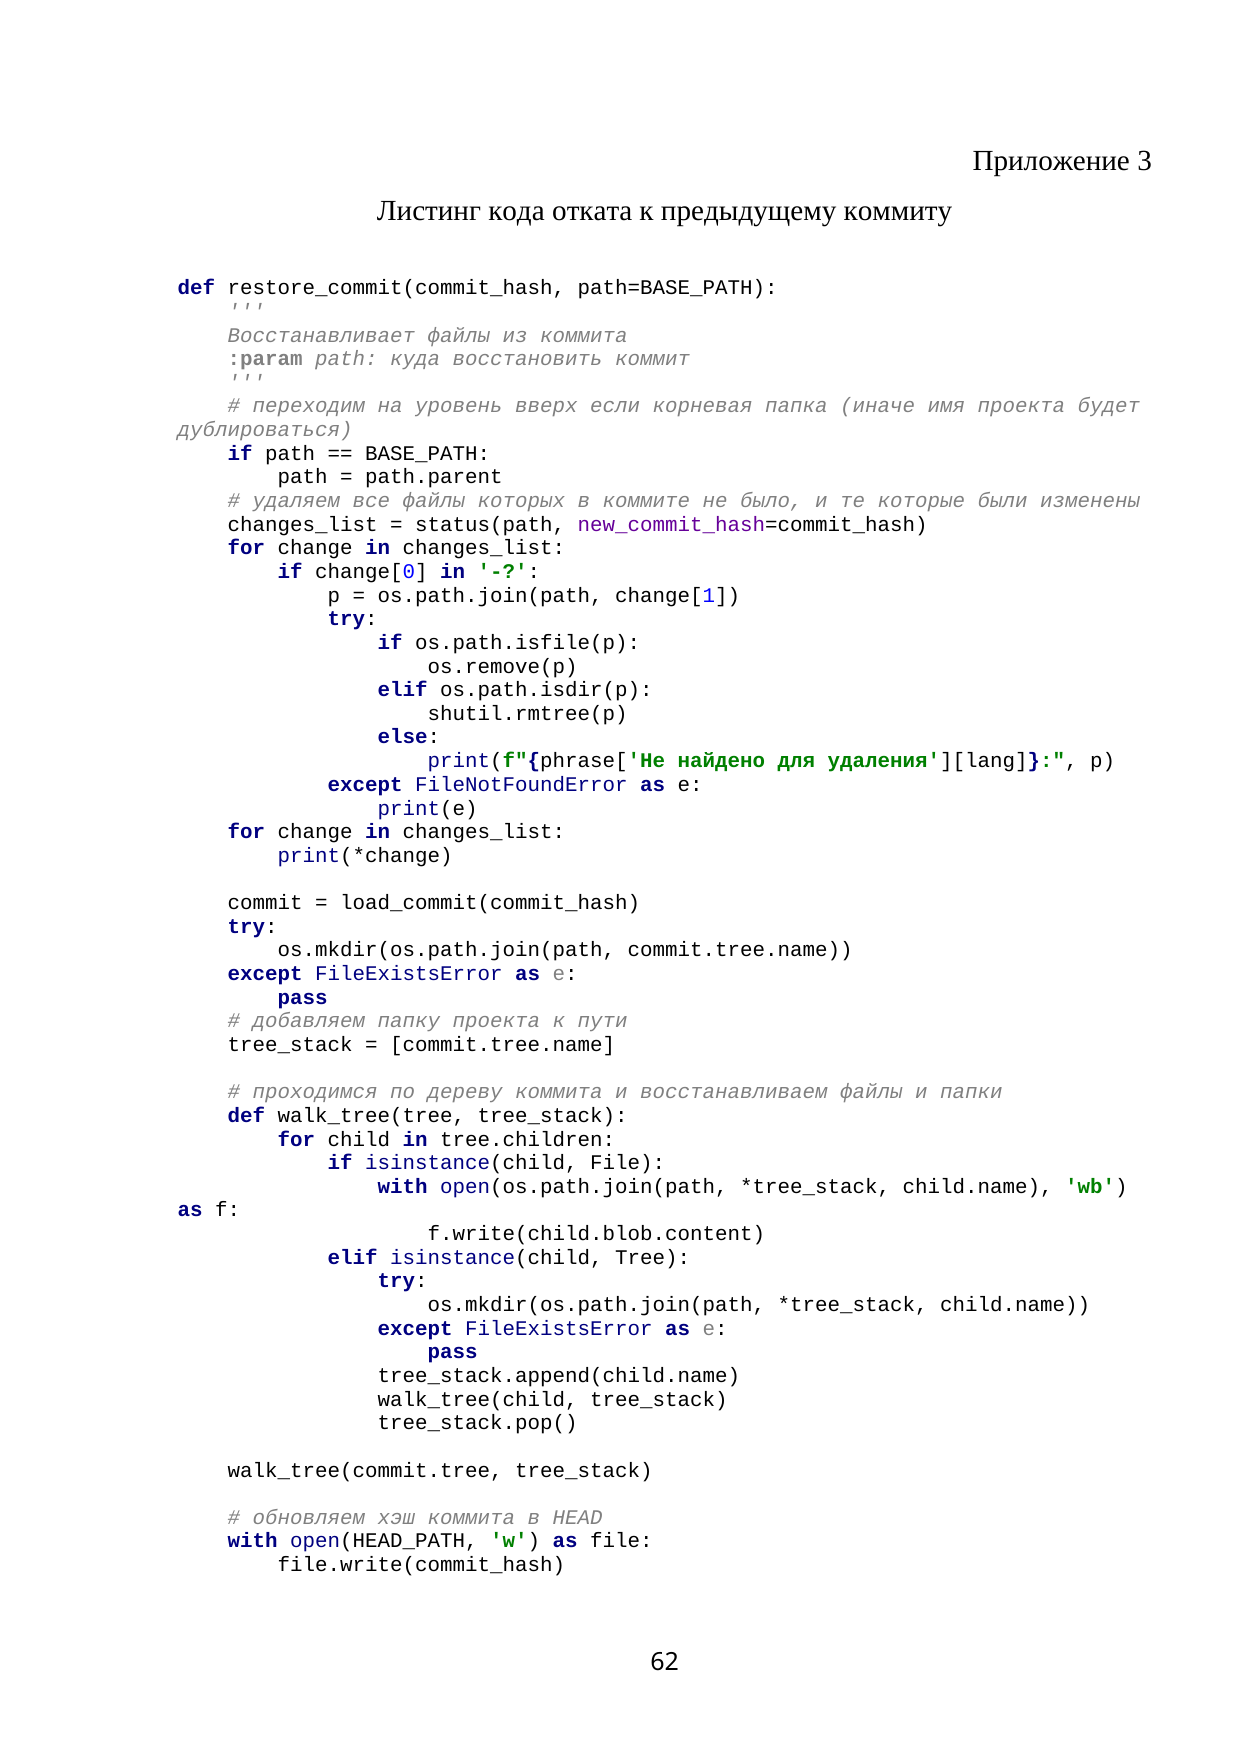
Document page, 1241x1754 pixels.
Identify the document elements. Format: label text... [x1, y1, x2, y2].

text Листинг кода отката к предыдущему коммиту [177, 193, 1152, 227]
text def restore_commit(commit_hash, path=BASE_PATH): ''' Восстанавливает файлы из коммита :param path: куда восстановить коммит ''' # переходим на уровень вверх если корневая папка (иначе имя проекта будет дублироваться) if path == BASE_PATH: path = path.parent # удаляем все файлы которых в коммите не было, и те которые были изменены changes_list = status(path, new_commit_hash=commit_hash) for change in changes_list: if change[0] in '-?': p = os.path.join(path, change[1]) try: if os.path.isfile(p): os.remove(p) elif os.path.isdir(p): shutil.rmtree(p) else: print(f"{phrase['Не найдено для удаления'][lang]}:", p) except FileNotFoundError as e: print(e) for change in changes_list: print(*change) commit = load_commit(commit_hash) try: os.mkdir(os.path.join(path, commit.tree.name)) except FileExistsError as e: pass # добавляем папку проекта к пути tree_stack = [commit.tree.name] # проходимся по дереву коммита и восстанавливаем файлы и папки def walk_tree(tree, tree_stack): for child in tree.children: if isinstance(child, File): with open(os.path.join(path, *tree_stack, child.name), 'wb') as f: f.write(child.blob.content) elif isinstance(child, Tree): try: os.mkdir(os.path.join(path, *tree_stack, child.name)) except FileExistsError as e: pass tree_stack.append(child.name) walk_tree(child, tree_stack) tree_stack.pop() walk_tree(commit.tree, tree_stack) # обновляем хэш коммита в HEAD with open(HEAD_PATH, 'w') as file: file.write(commit_hash) [177, 277, 1152, 1578]
subtitle Приложение 3 [177, 143, 1152, 177]
